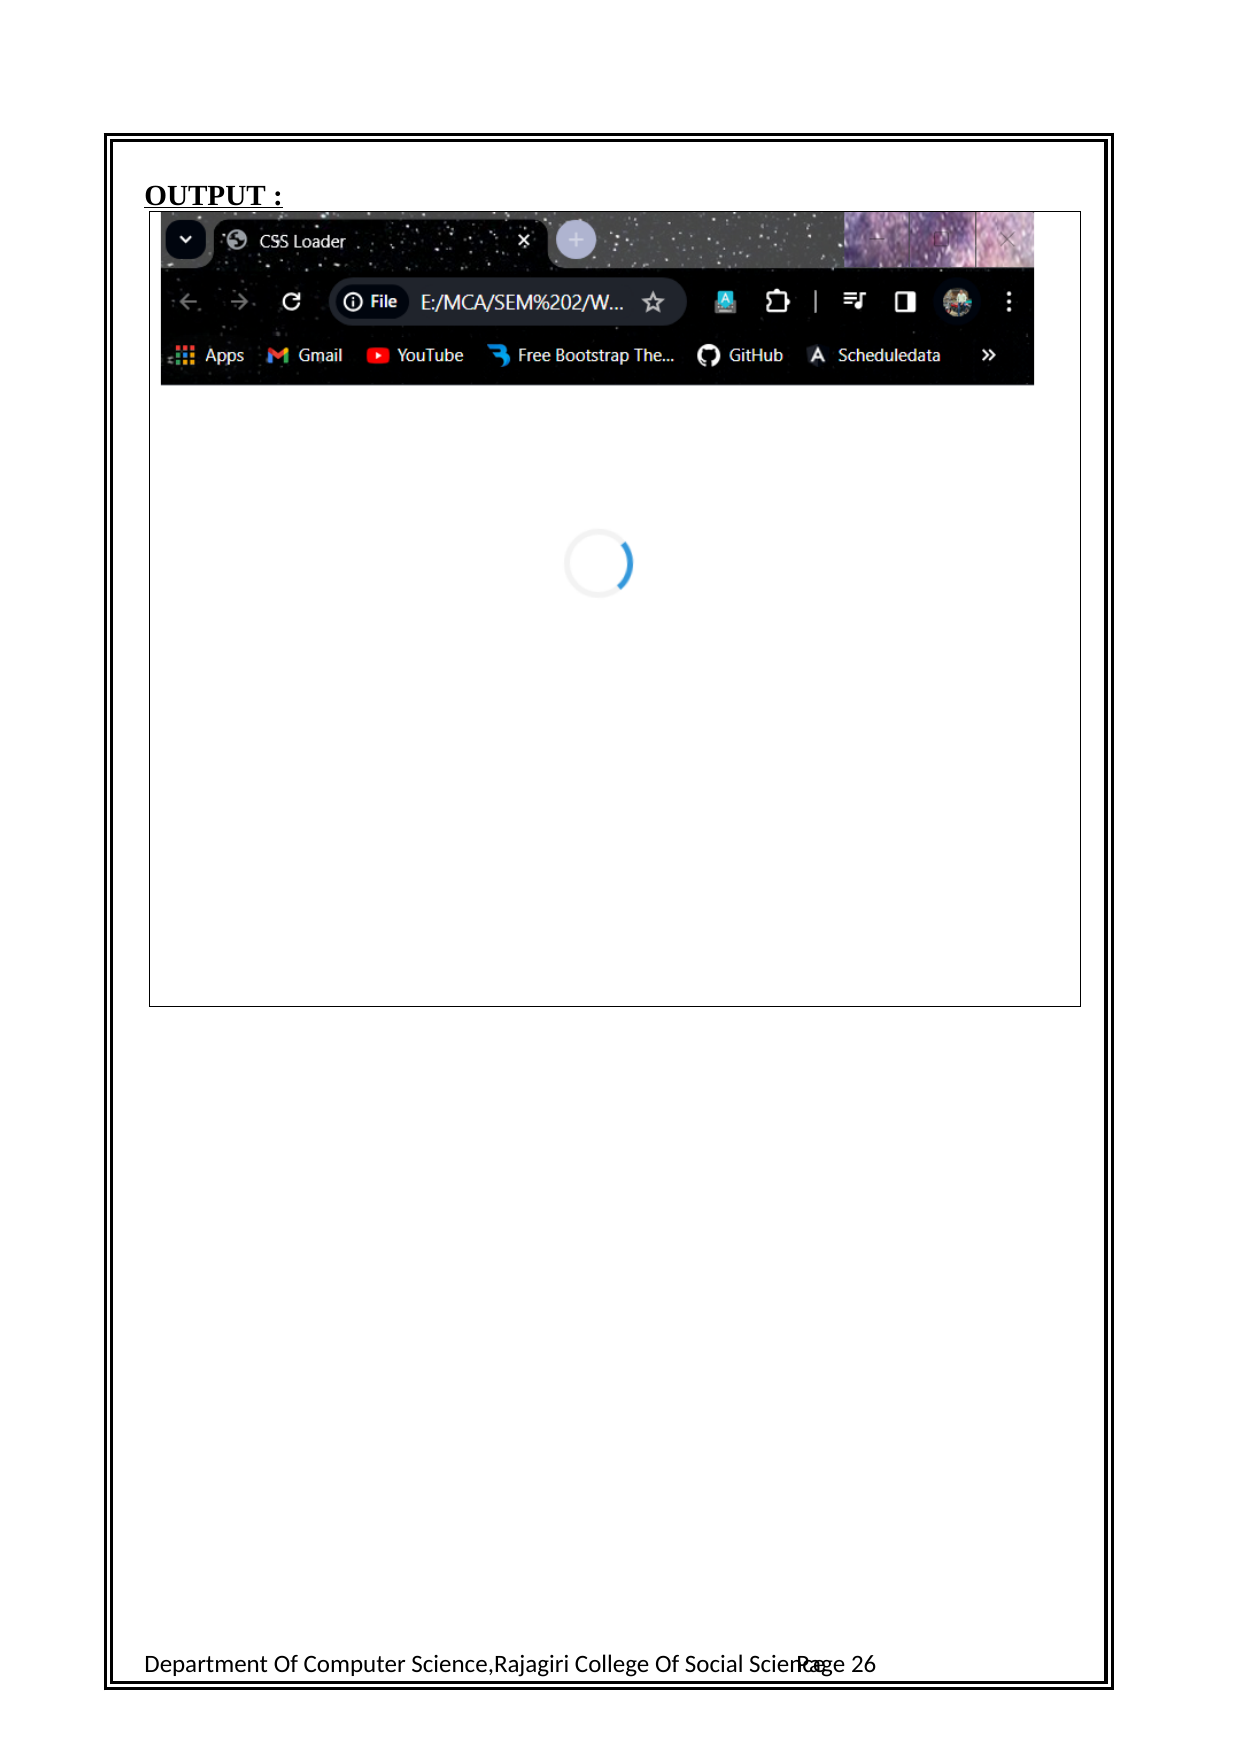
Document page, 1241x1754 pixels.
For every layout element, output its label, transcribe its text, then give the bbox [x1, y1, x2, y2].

picture [160, 212, 1035, 777]
text OUTPUT : [144, 178, 1096, 211]
table_header [150, 212, 1080, 1006]
